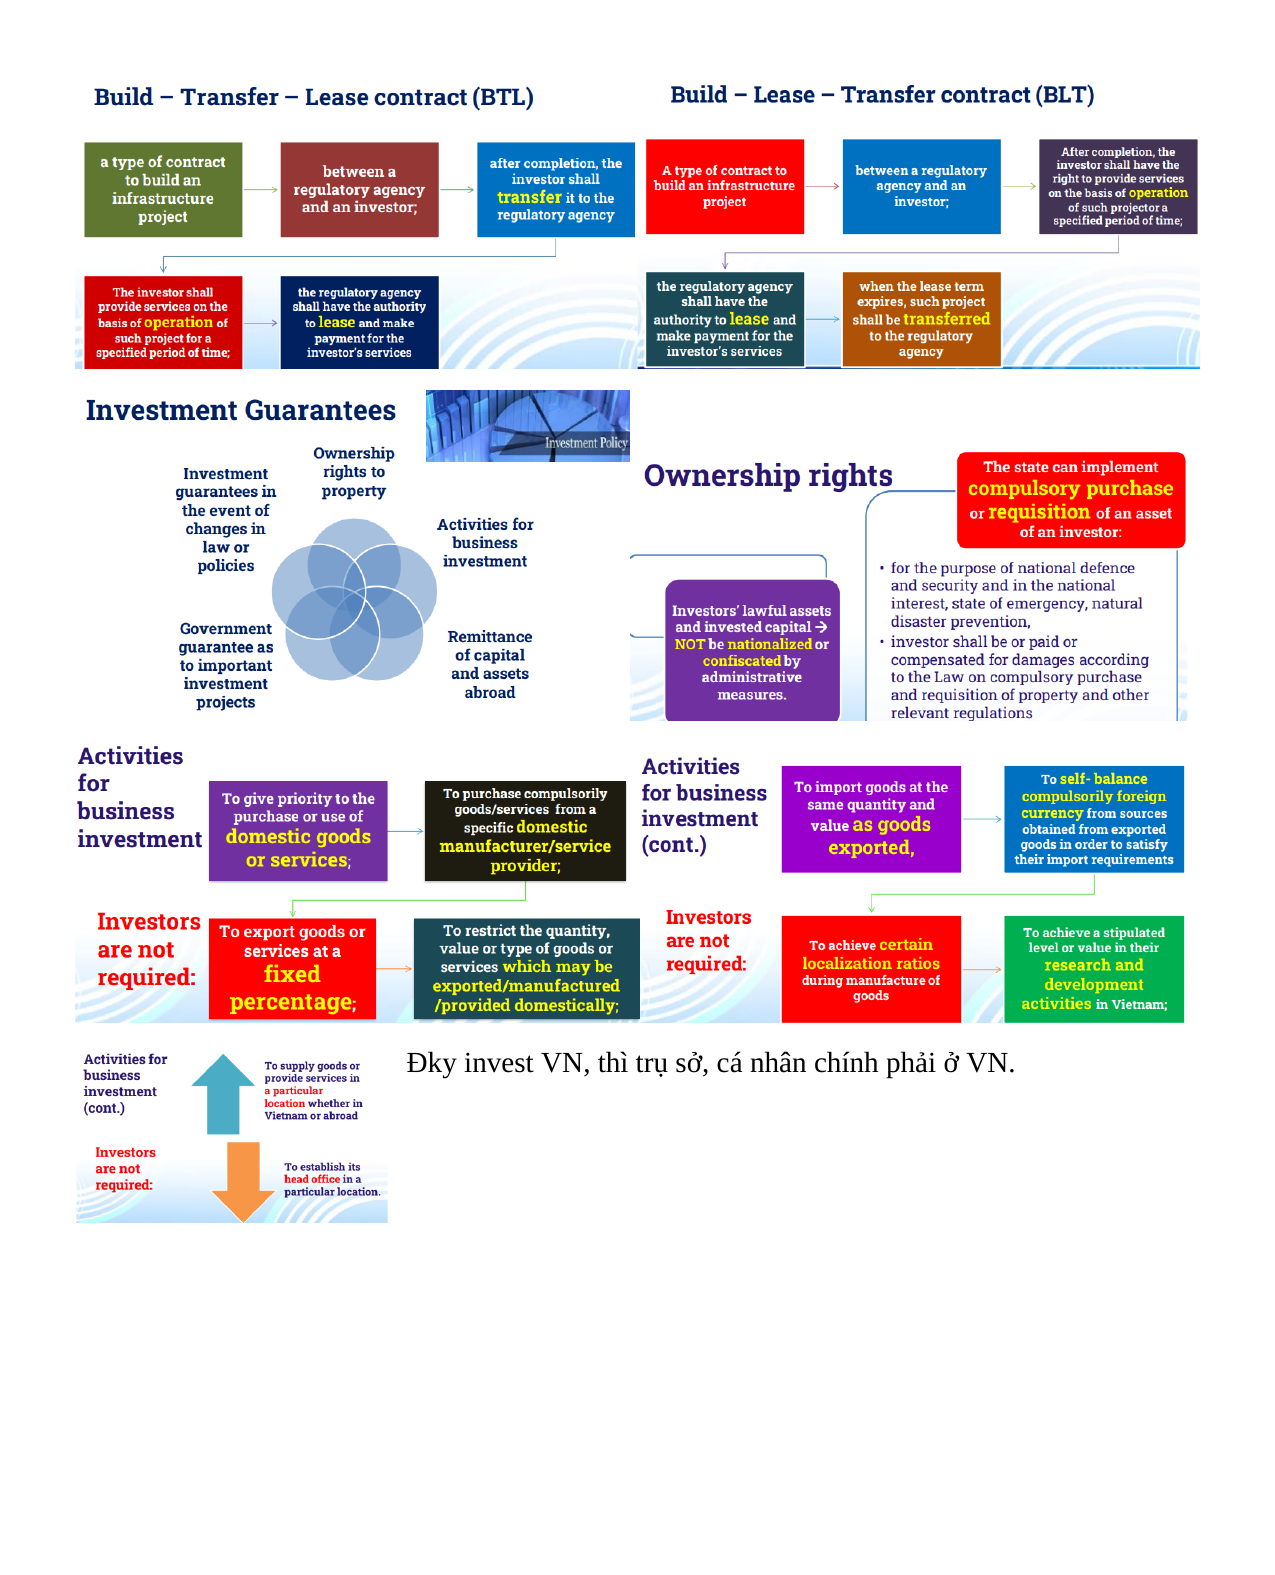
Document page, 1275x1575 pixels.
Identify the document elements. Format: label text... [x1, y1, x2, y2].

picture [75, 742, 1186, 1023]
text Đky invest VN, thì trụ sở, cá nhân chính phải ở VN. [75, 1045, 1200, 1079]
picture [75, 1046, 388, 1222]
picture [75, 75, 1200, 369]
picture [75, 390, 1188, 721]
